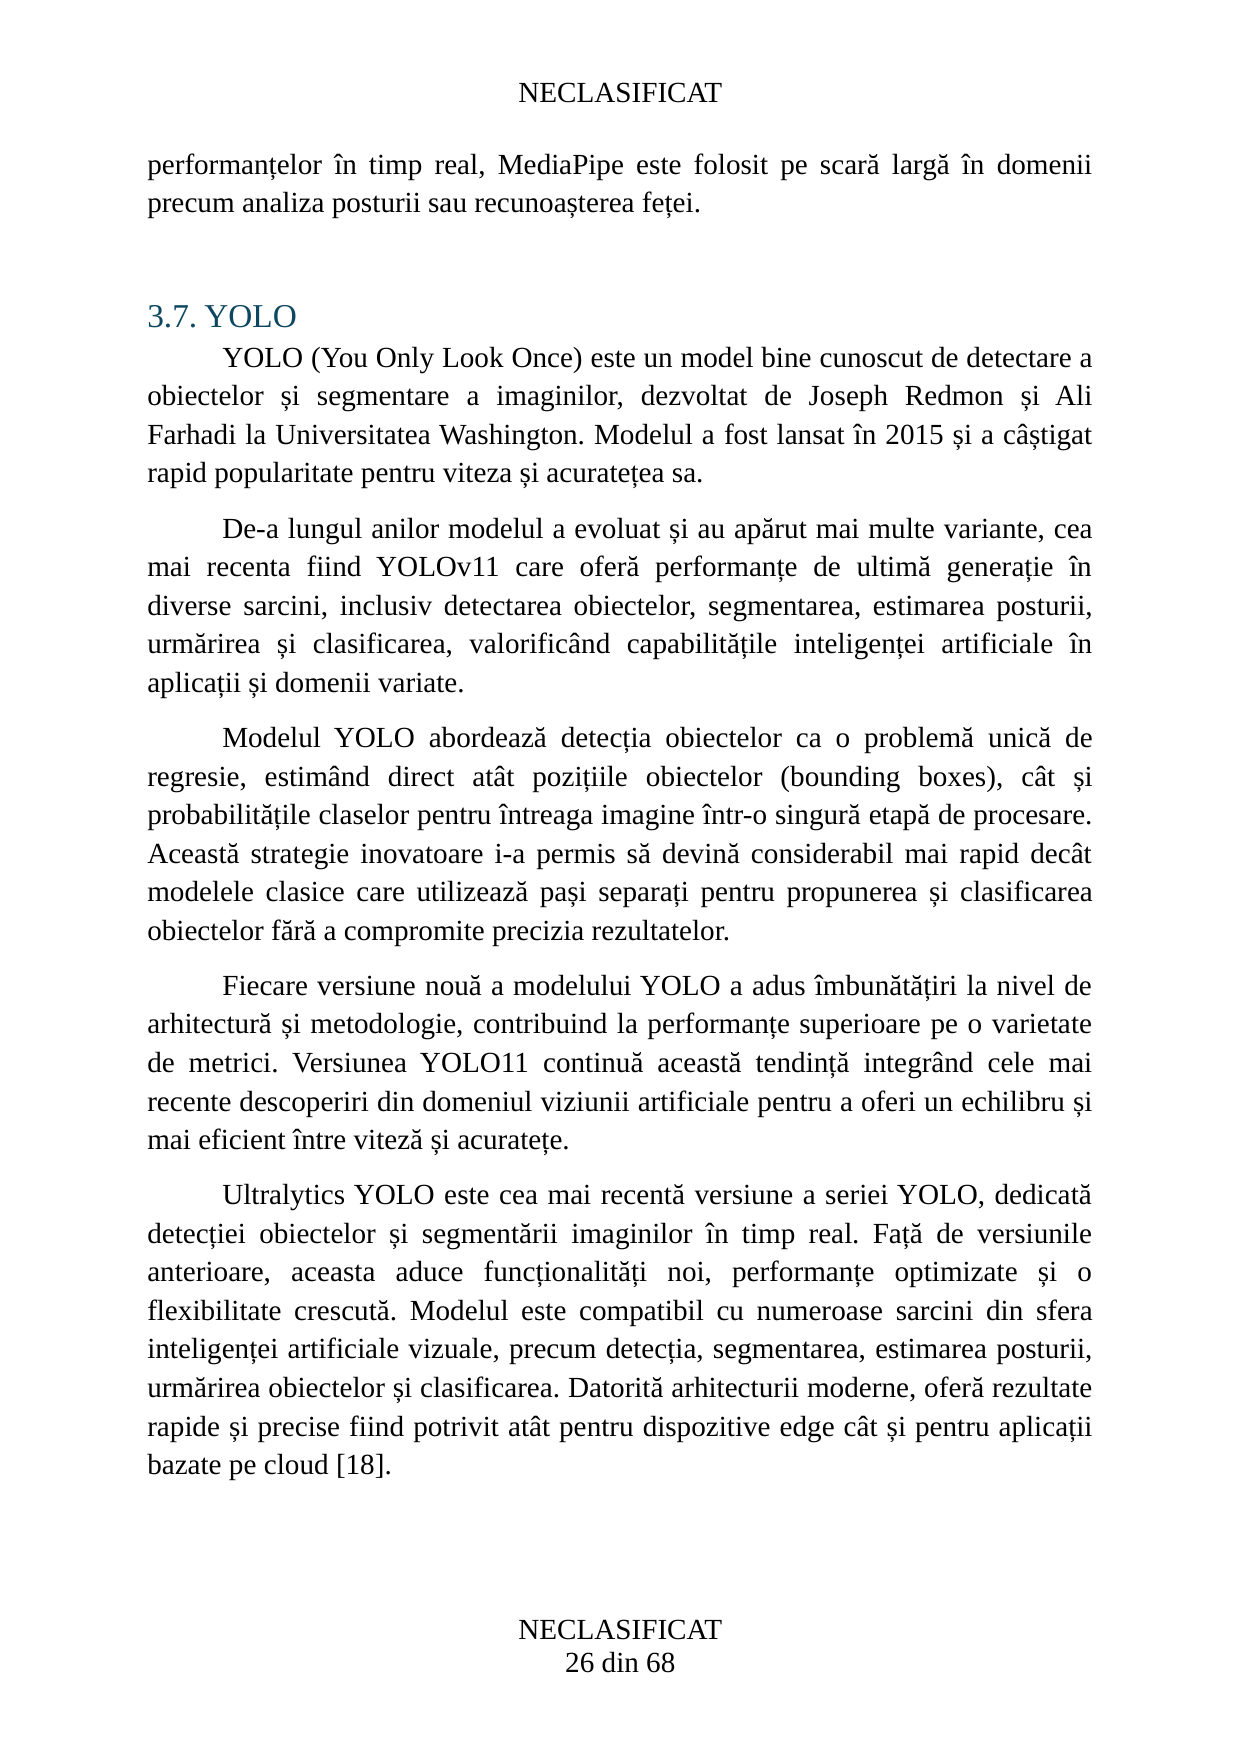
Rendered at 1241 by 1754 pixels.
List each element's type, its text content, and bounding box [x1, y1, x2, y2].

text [147, 147, 1093, 219]
text Ultralytics YOLO este cea mai recentă versiune a seriei YOLO, dedicată detecției obiectelor și segmentării imaginilor în timp real. Față de versiunile anterioare, aceasta aduce funcționalități noi, performanțe optimizate și o flexibilitate crescută. Modelul este compatibil cu numeroase sarcini din sfera inteligenței artificiale vizuale, precum detecția, segmentarea, estimarea posturii, urmărirea obiectelor și clasificarea. Datorită arhitecturii moderne, oferă rezultate rapide și precise fiind potrivit atât pentru dispozitive edge cât și pentru aplicații bazate pe cloud [18]. [147, 1177, 1093, 1481]
subtitle 3.7. YOLO [147, 296, 1093, 334]
text De-a lungul anilor modelul a evoluat și au apărut mai multe variante, cea mai recenta fiind YOLOv11 care oferă performanțe de ultimă generație în diverse sarcini, inclusiv detectarea obiectelor, segmentarea, estimarea posturii, urmărirea și clasificarea, valorificând capabilitățile inteligenței artificiale în aplicații și domenii variate. [147, 511, 1093, 698]
text Fiecare versiune nouă a modelului YOLO a adus îmbunătățiri la nivel de arhitectură și metodologie, contribuind la performanțe superioare pe o varietate de metrici. Versiunea YOLO11 continuă această tendință integrând cele mai recente descoperiri din domeniul viziunii artificiale pentru a oferi un echilibru și mai eficient între viteză și acuratețe. [147, 968, 1093, 1156]
text YOLO (You Only Look Once) este un model bine cunoscut de detectare a obiectelor și segmentare a imaginilor, dezvoltat de Joseph Redmon și Ali Farhadi la Universitatea Washington. Modelul a fost lansat în 2015 și a câștigat rapid popularitate pentru viteza și acuratețea sa. [147, 340, 1093, 489]
text Modelul YOLO abordează detecția obiectelor ca o problemă unică de regresie, estimând direct atât pozițiile obiectelor (bounding boxes), cât și probabilitățile claselor pentru întreaga imagine într-o singură etapă de procesare. Această strategie inovatoare i-a permis să devină considerabil mai rapid decât modelele clasice care utilizează pași separați pentru propunerea și clasificarea obiectelor fără a compromite precizia rezultatelor. [147, 720, 1093, 946]
